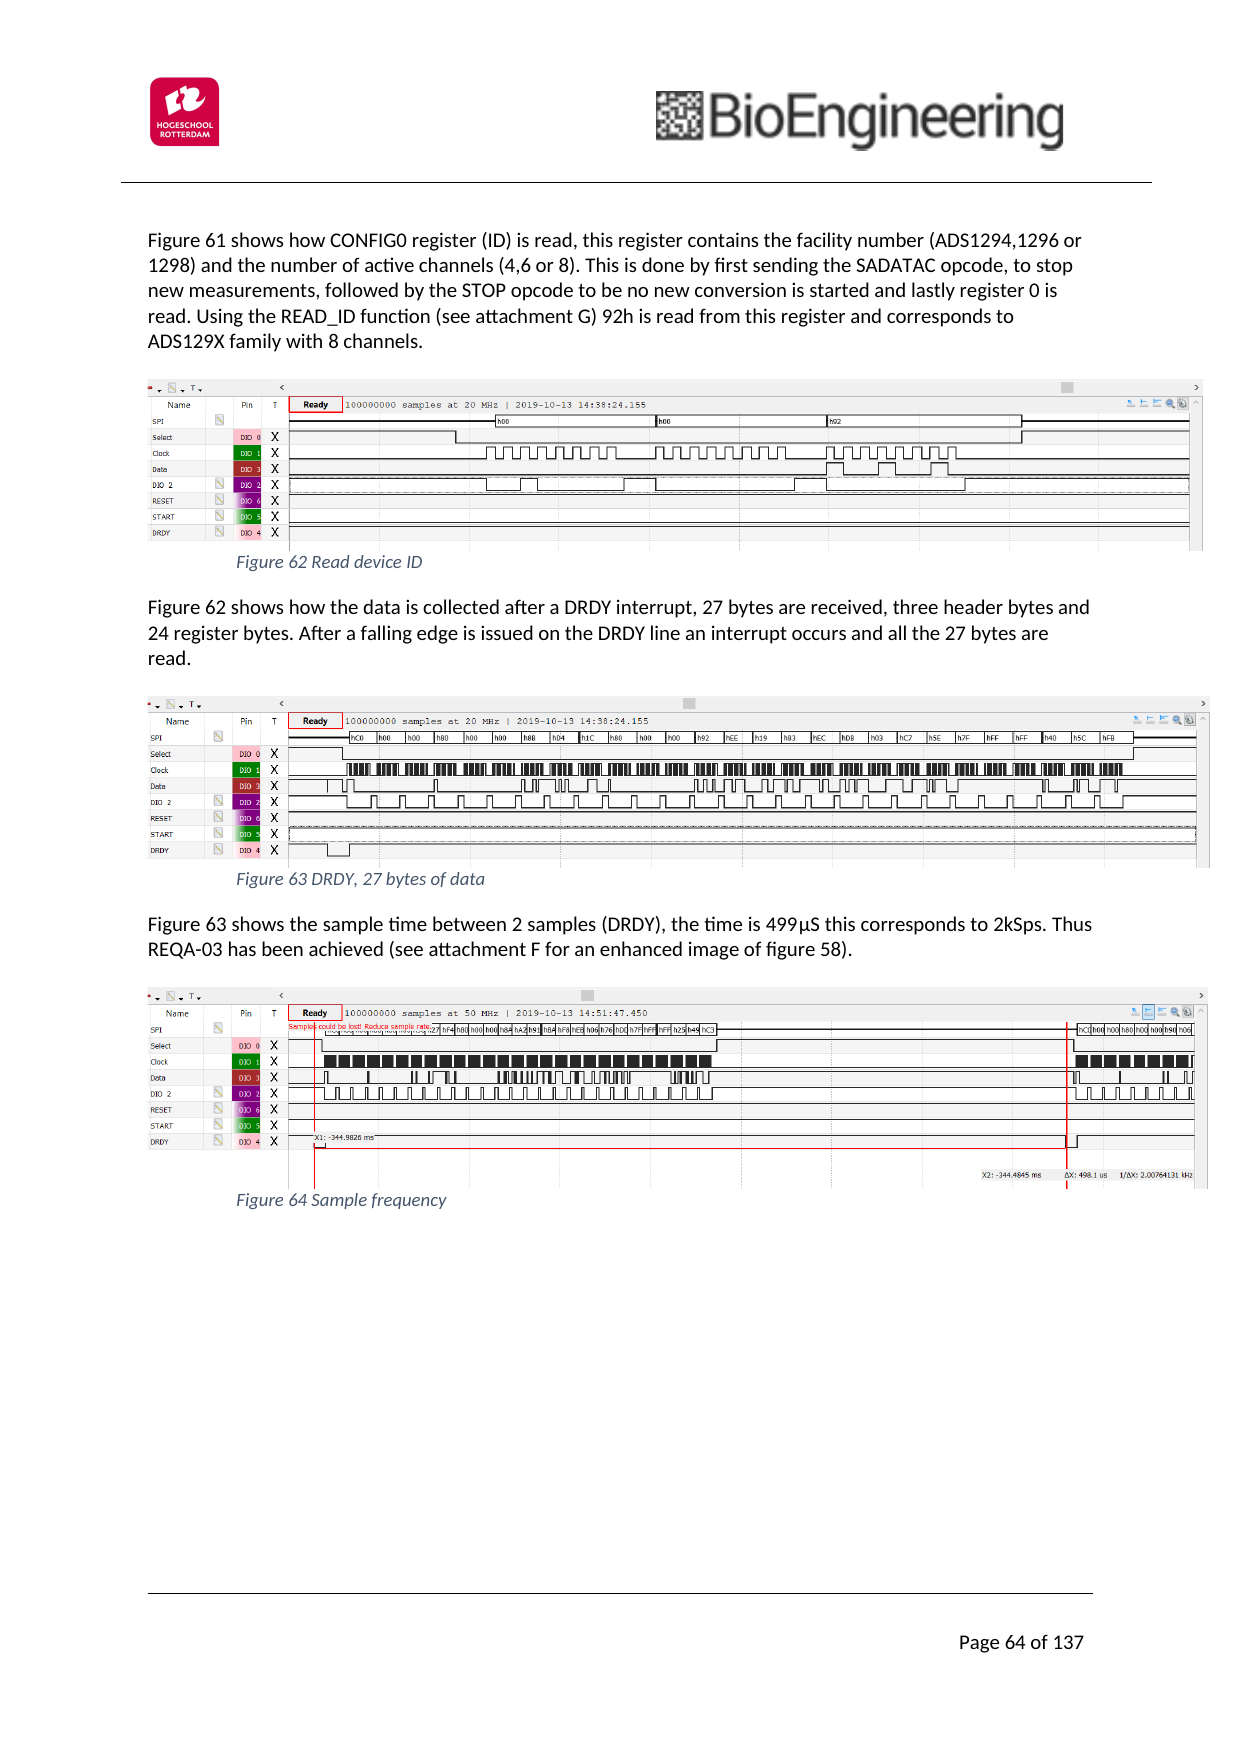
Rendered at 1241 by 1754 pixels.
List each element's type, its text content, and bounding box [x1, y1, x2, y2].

text Figure 63 shows the sample time between 2 samples (DRDY), the time is 499µS this corresponds to 2kSps. Thus REQA-03 has been achieved (see attachment F for an enhanced image of figure 58). [148, 911, 1093, 962]
picture [656, 91, 1064, 151]
text Figure 64 Sample frequency [236, 1189, 1093, 1211]
picture [147, 696, 1211, 868]
text Figure 62 Read device ID [236, 551, 1093, 573]
text Figure 62 shows how the data is collected after a DRDY interrupt, 27 bytes are received, three header bytes and 24 register bytes. After a falling edge is issued on the DRDY line an interrupt occurs and all the 27 bytes are read. [148, 594, 1093, 671]
picture [147, 379, 1204, 551]
picture [147, 987, 1209, 1189]
text Figure 61 shows how CONFIG0 register (ID) is read, this register contains the facility number (ADS1294,1296 or 1298) and the number of active channels (4,6 or 8). This is done by first sending the SADATAC opcode, to stop new measurements, followed by the STOP opcode to be no new conversion is started and lastly register 0 is read. Using the READ_ID function (see attachment G) 92h is read from this register and corresponds to ADS129X family with 8 channels. [148, 227, 1093, 354]
picture [147, 73, 222, 151]
text Figure 63 DRDY, 27 bytes of data [236, 868, 1093, 890]
